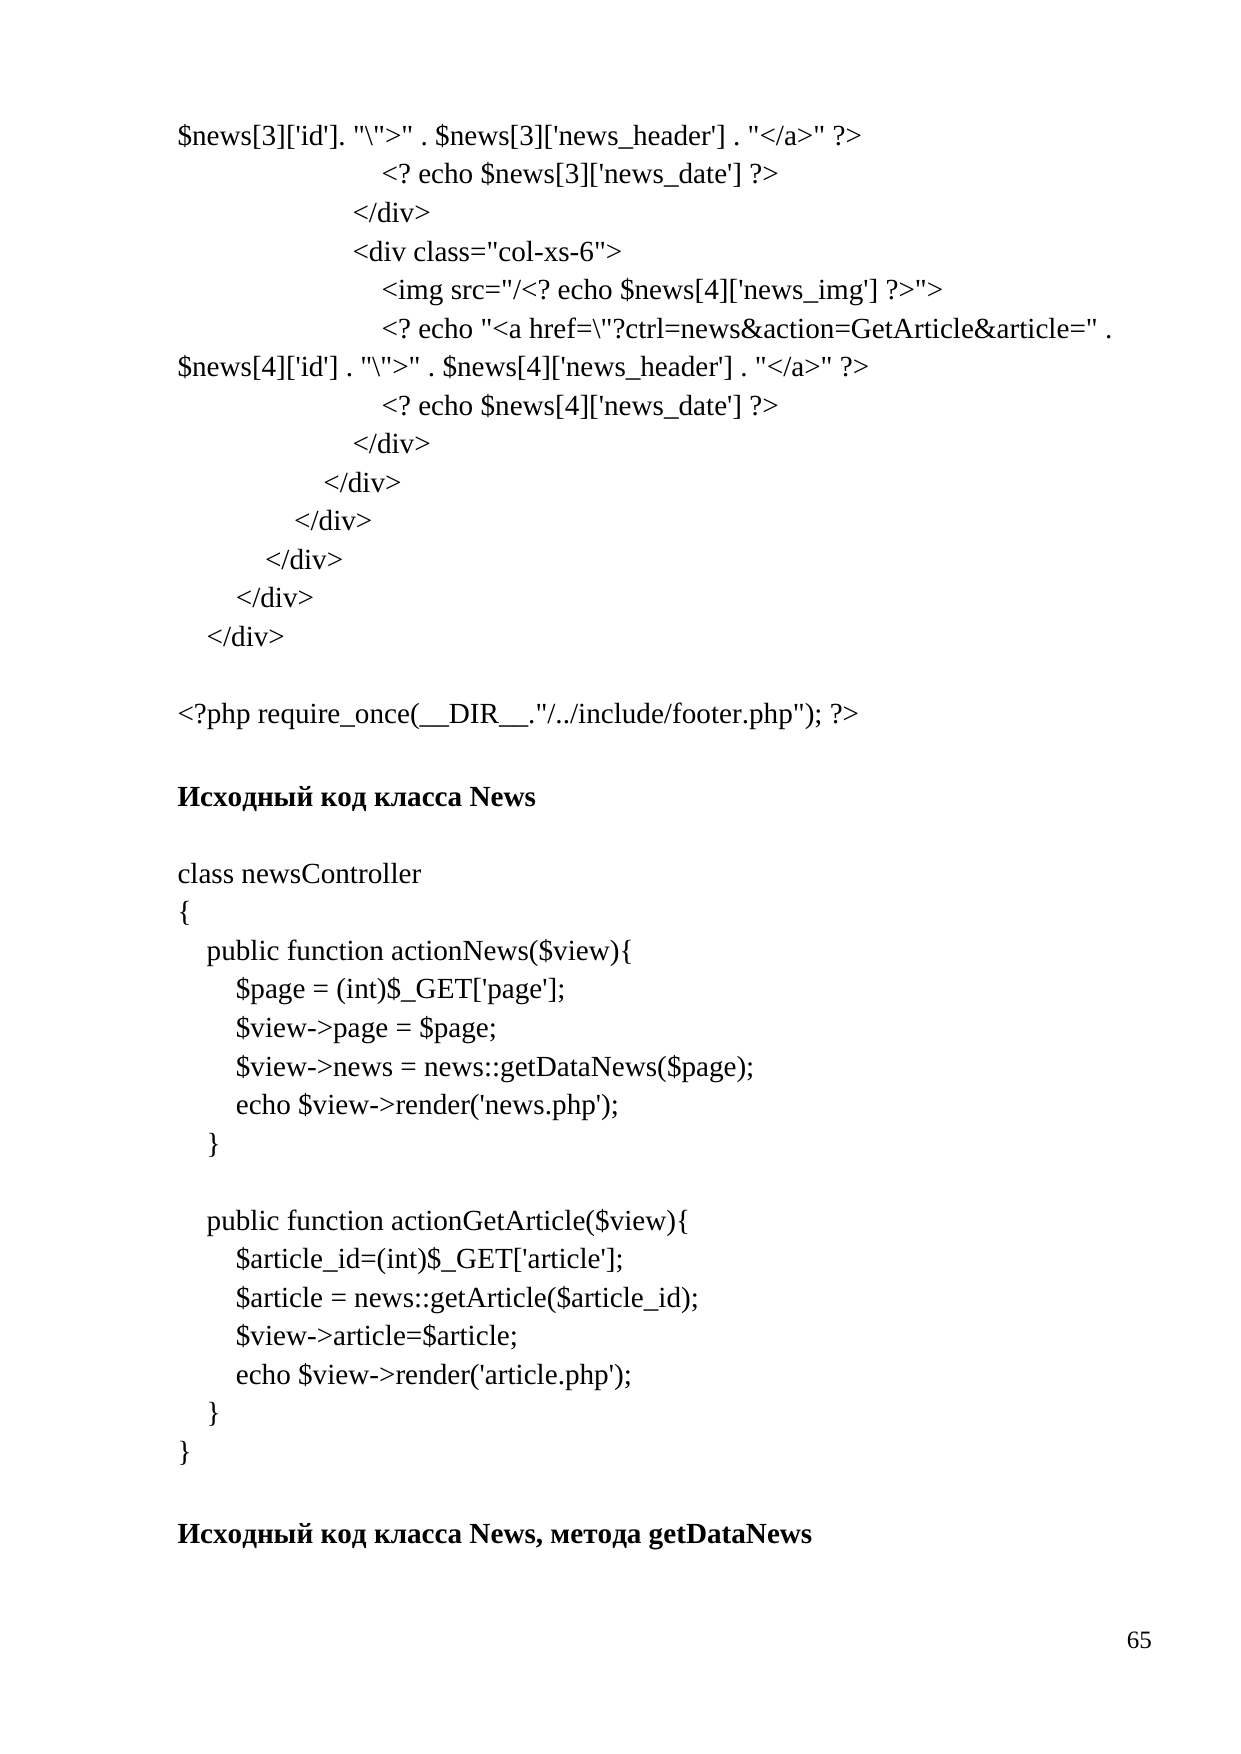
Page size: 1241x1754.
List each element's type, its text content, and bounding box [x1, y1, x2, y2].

text class newsController { public function actionNews($view){ $page = (int)$_GET['page']; $view->page = $page; $view->news = news::getDataNews($page); echo $view->render('news.php'); } public function actionGetArticle($view){ $article_id=(int)$_GET['article']; $article = news::getArticle($article_id); $view->article=$article; echo $view->render('article.php'); } } [177, 856, 1152, 1468]
list Исходный код класса News, метода getDataNews [177, 1517, 1152, 1550]
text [177, 118, 1152, 730]
list Исходный код класса News [177, 779, 1152, 812]
